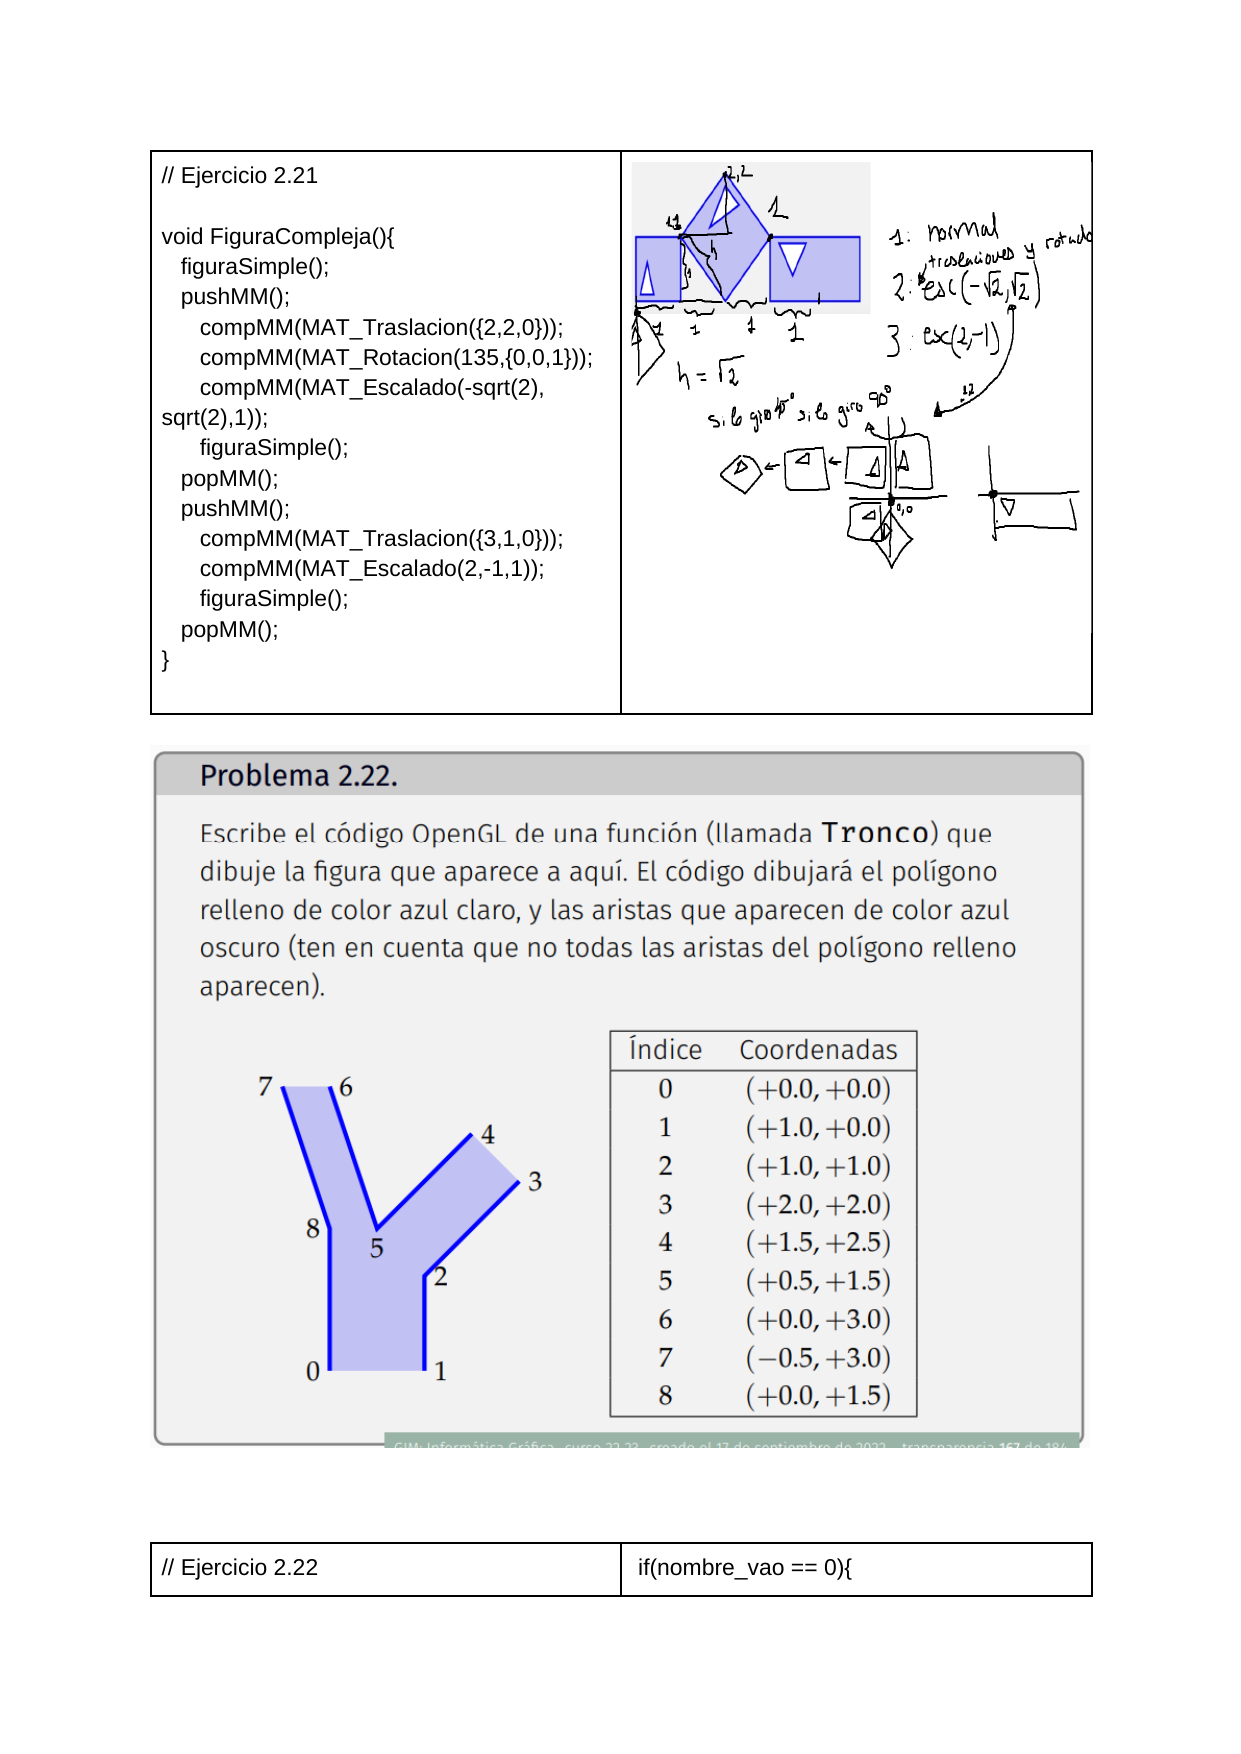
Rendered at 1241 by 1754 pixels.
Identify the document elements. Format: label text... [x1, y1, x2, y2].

table_header [622, 152, 1091, 713]
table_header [622, 1544, 1091, 1595]
picture [150, 745, 1091, 1448]
picture [631, 162, 1092, 633]
table_header // Ejercicio 2.21 void FiguraCompleja(){ figuraSimple(); pushMM(); compMM(MAT_Traslacion({2,2,0})); compMM(MAT_Rotacion(135,{0,0,1})); compMM(MAT_Escalado(-sqrt(2), sqrt(2),1)); figuraSimple(); popMM(); pushMM(); compMM(MAT_Traslacion({3,1,0})); compMM(MAT_Escalado(2,-1,1)); figuraSimple(); popMM(); } [152, 152, 620, 713]
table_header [152, 1544, 620, 1595]
